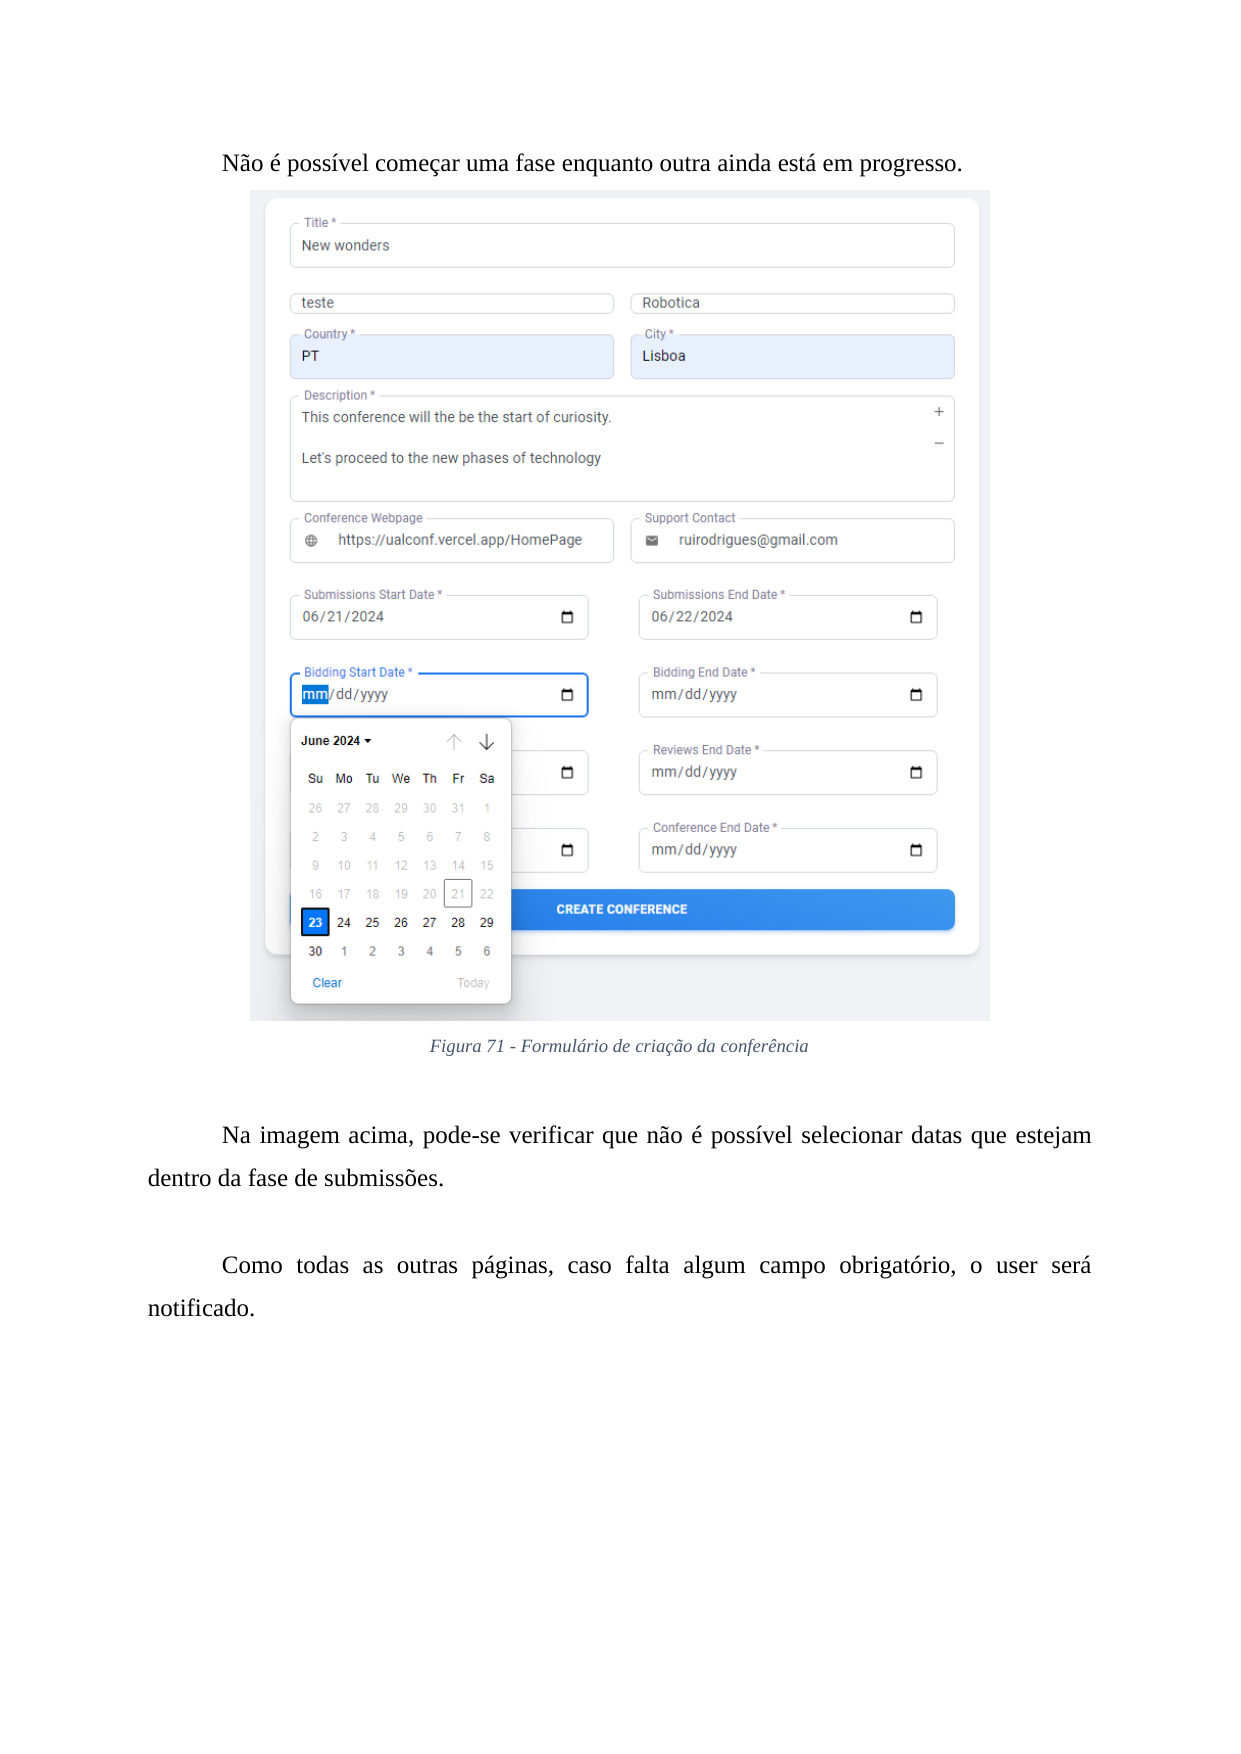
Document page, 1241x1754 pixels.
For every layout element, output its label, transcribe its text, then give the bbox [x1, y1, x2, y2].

list Na imagem acima, pode-se verificar que não é possível selecionar datas que estejam dentro da fase de submissões. [148, 1120, 1092, 1192]
list Como todas as outras páginas, caso falta algum campo obrigatório, o user será notificado. [148, 1250, 1092, 1322]
list Não é possível começar uma fase enquanto outra ainda está em progresso. [148, 148, 1092, 176]
picture [250, 190, 990, 1021]
text Figura 71 - Formulário de criação da conferência [148, 1035, 1092, 1056]
